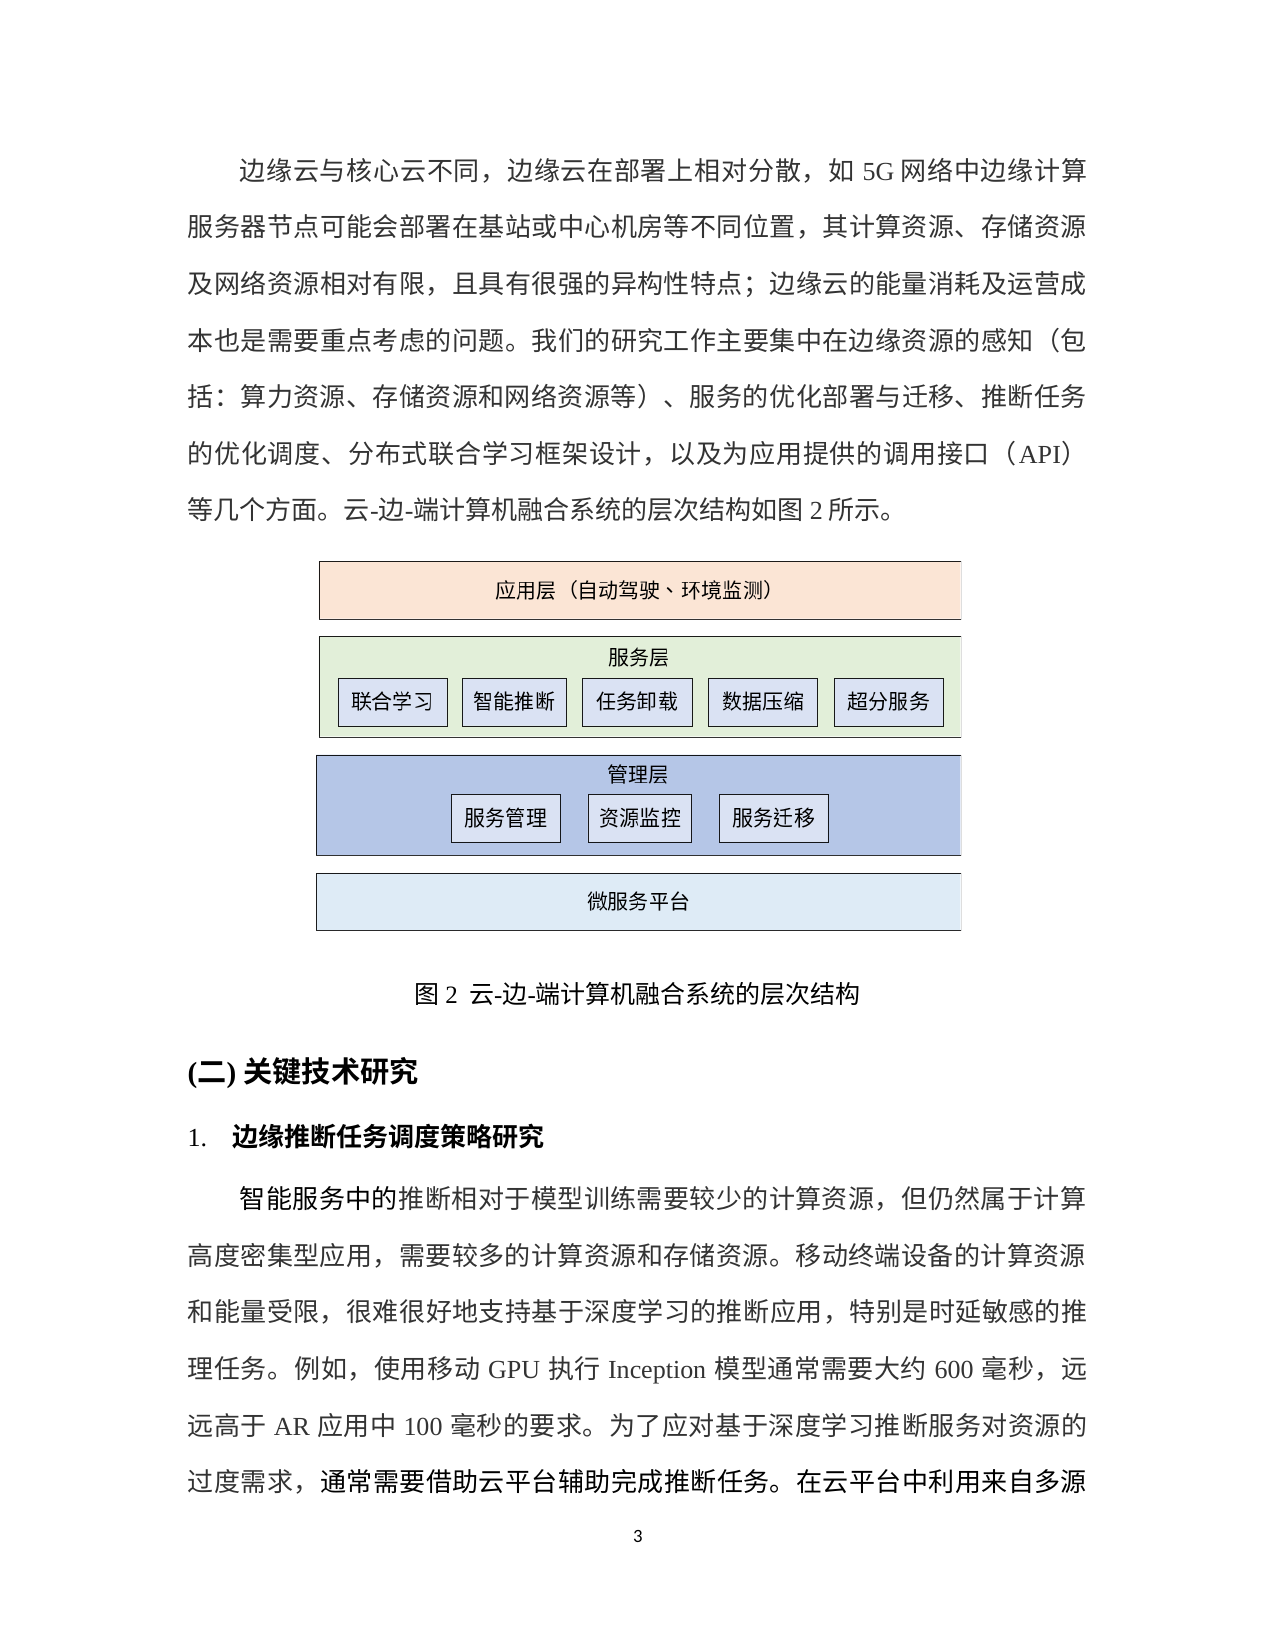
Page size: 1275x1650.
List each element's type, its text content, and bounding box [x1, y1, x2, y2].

text 边缘云与核心云不同，边缘云在部署上相对分散，如5G网络中边缘计算服务器节点可能会部署在基站或中心机房等不同位置，其计算资源、存储资源及网络资源相对有限，且具有很强的异构性特点；边缘云的能量消耗及运营成本也是需要重点考虑的问题。我们的研究工作主要集中在边缘资源的感知（包括：算力资源、存储资源和网络资源等）、服务的优化部署与迁移、推断任务的优化调度、分布式联合学习框架设计，以及为应用提供的调用接口（API）等几个方面。云-边-端计算机融合系统的层次结构如图 2所示。 [187, 150, 1087, 527]
text 关键技术研究 [187, 1048, 1087, 1091]
text 图 2 云-边-端计算机融合系统的层次结构 [187, 957, 1087, 1011]
list 边缘推断任务调度策略研究 [187, 1116, 1087, 1153]
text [187, 1178, 1087, 1499]
